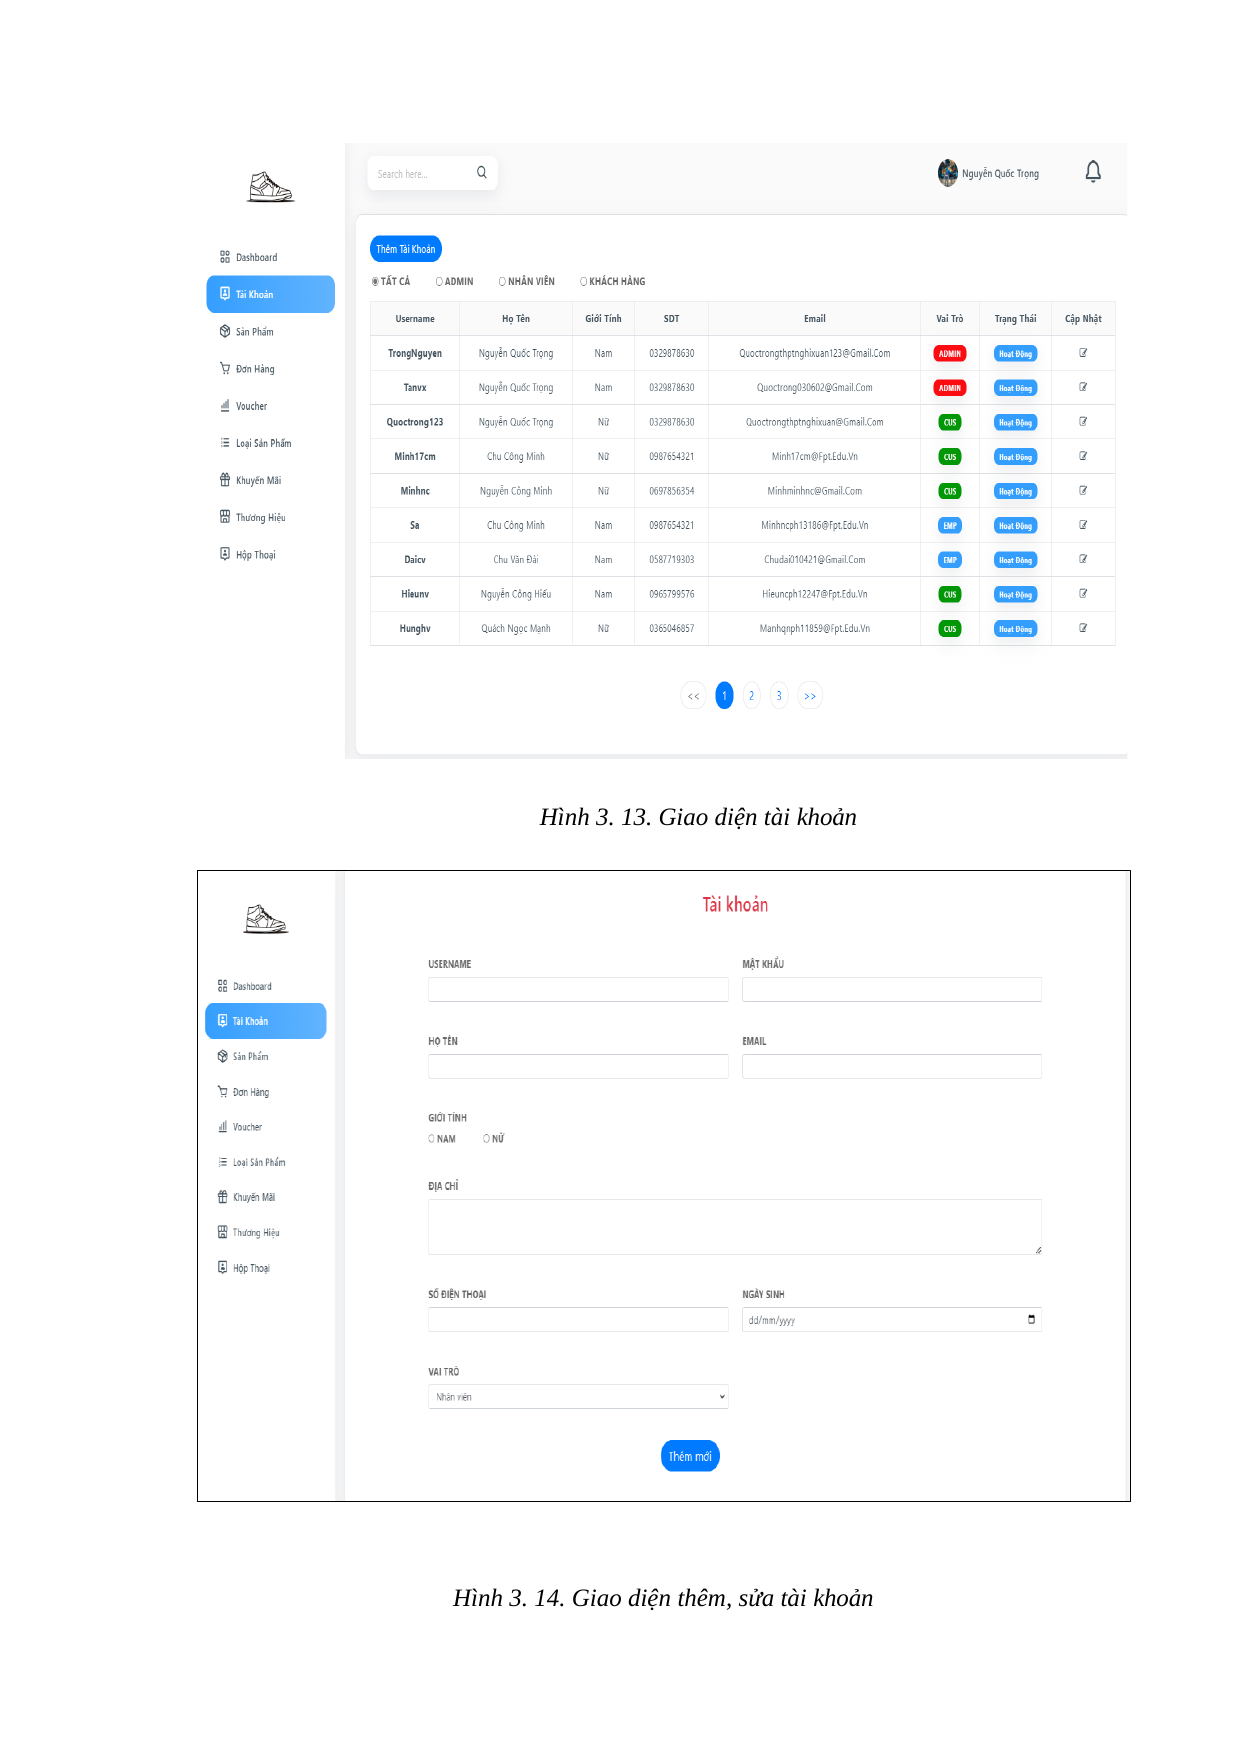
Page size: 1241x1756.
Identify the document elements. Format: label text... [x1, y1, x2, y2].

text Hình 3. 14. Giao diện thêm, sửa tài khoản [320, 1583, 1009, 1611]
text Hình 3. 13. Giao diện tài khoản [464, 802, 1163, 831]
picture [205, 871, 1130, 1501]
picture [200, 143, 1128, 759]
